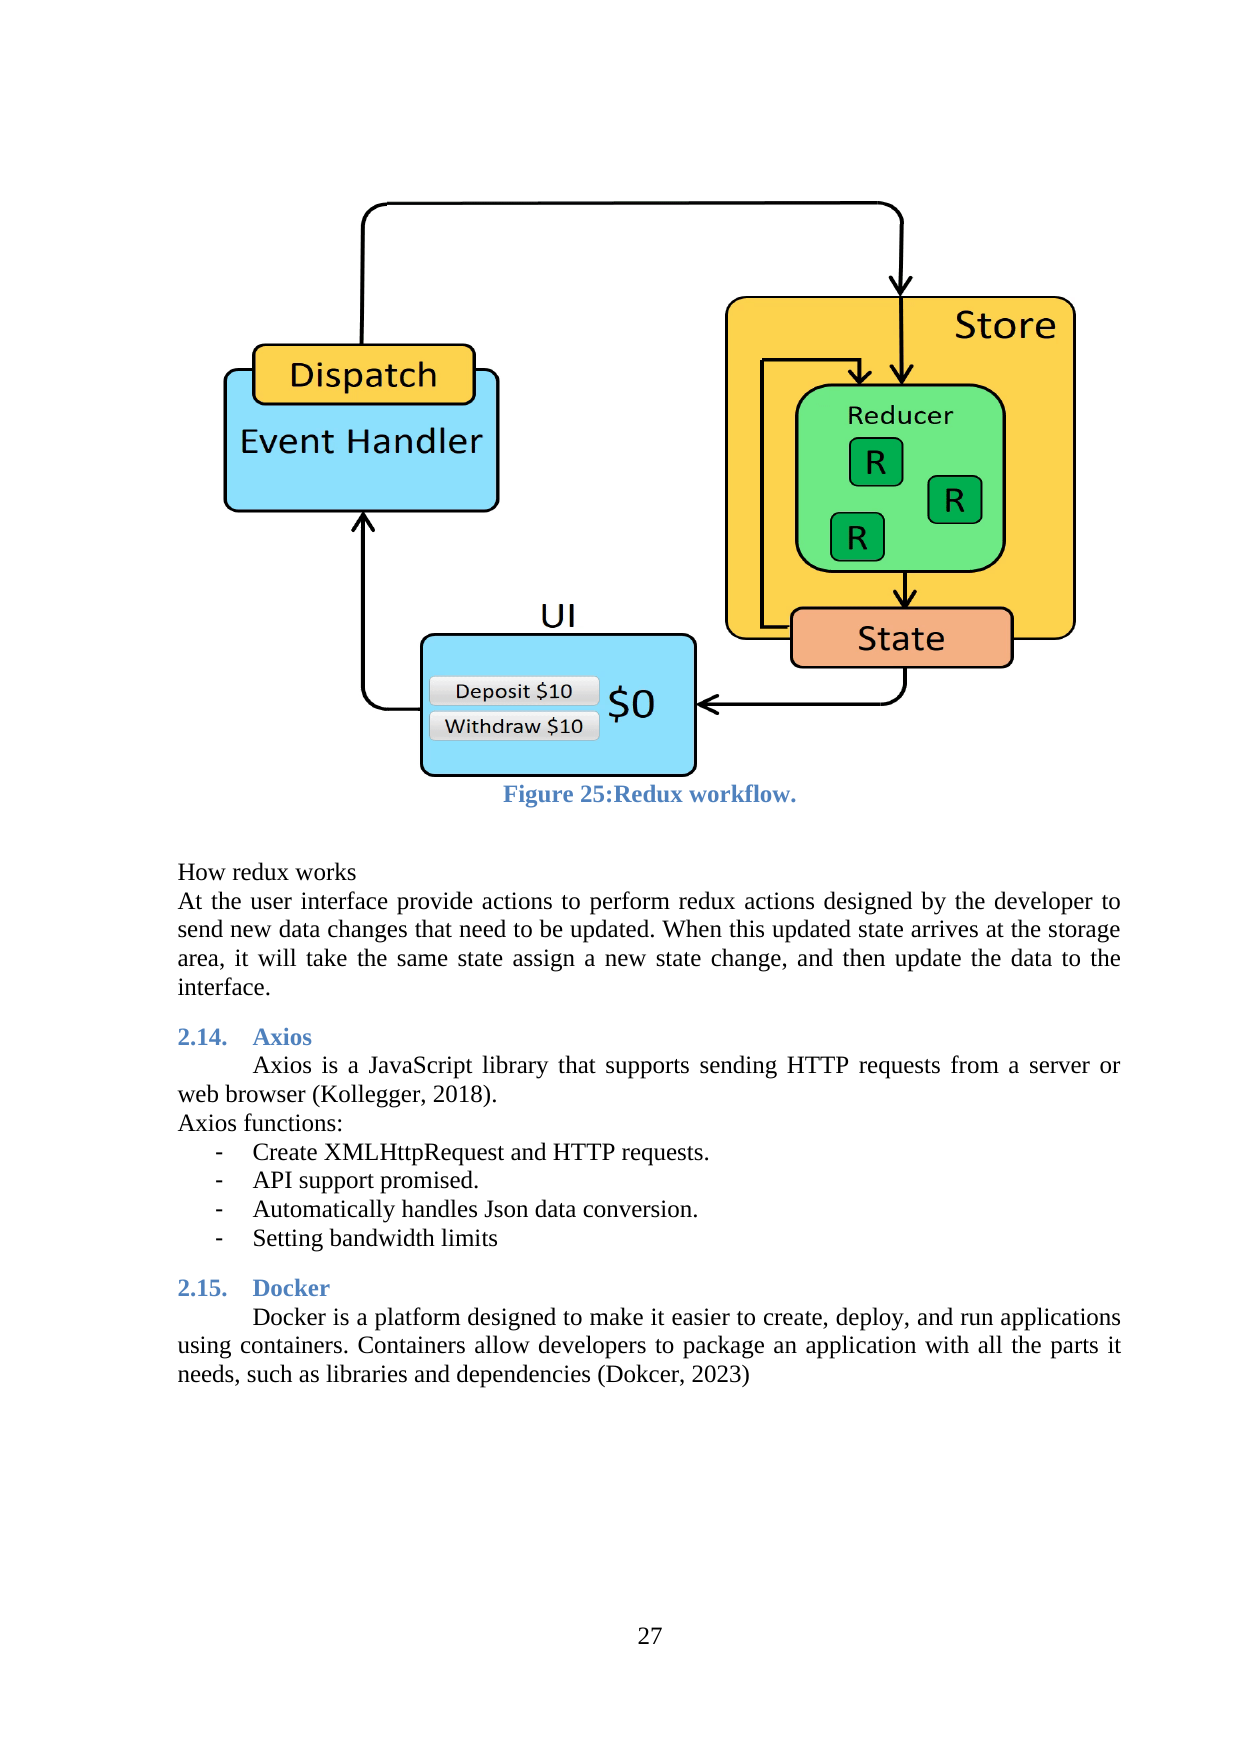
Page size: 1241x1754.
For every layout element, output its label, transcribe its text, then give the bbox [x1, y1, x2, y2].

text At the user interface provide actions to perform redux actions designed by the developer to send new data changes that need to be updated. When this updated state arrives at the storage area, it will take the same state assign a new state change, and then update the data to the interface. [177, 886, 1122, 1001]
subtitle Axios [177, 1022, 1122, 1050]
list API support promised. [215, 1166, 1122, 1194]
text Figure 25:Redux workflow. [177, 779, 1122, 807]
text Axios is a JavaScript library that supports sending HTTP requests from a server or web browser. [177, 1050, 1122, 1108]
text How redux works [177, 857, 1122, 886]
list Setting bandwidth limits [215, 1223, 1122, 1252]
list Automatically handles Json data conversion. [215, 1194, 1122, 1223]
picture [177, 147, 1139, 779]
text Axios functions: [177, 1108, 1122, 1137]
list Create XMLHttpRequest and HTTP requests. [215, 1137, 1122, 1166]
text Docker is a platform designed to make it easier to create, deploy, and run applications using containers. Containers allow developers to package an application with all the parts it needs, such as libraries and dependencies [177, 1302, 1122, 1388]
subtitle Docker [177, 1273, 1122, 1302]
